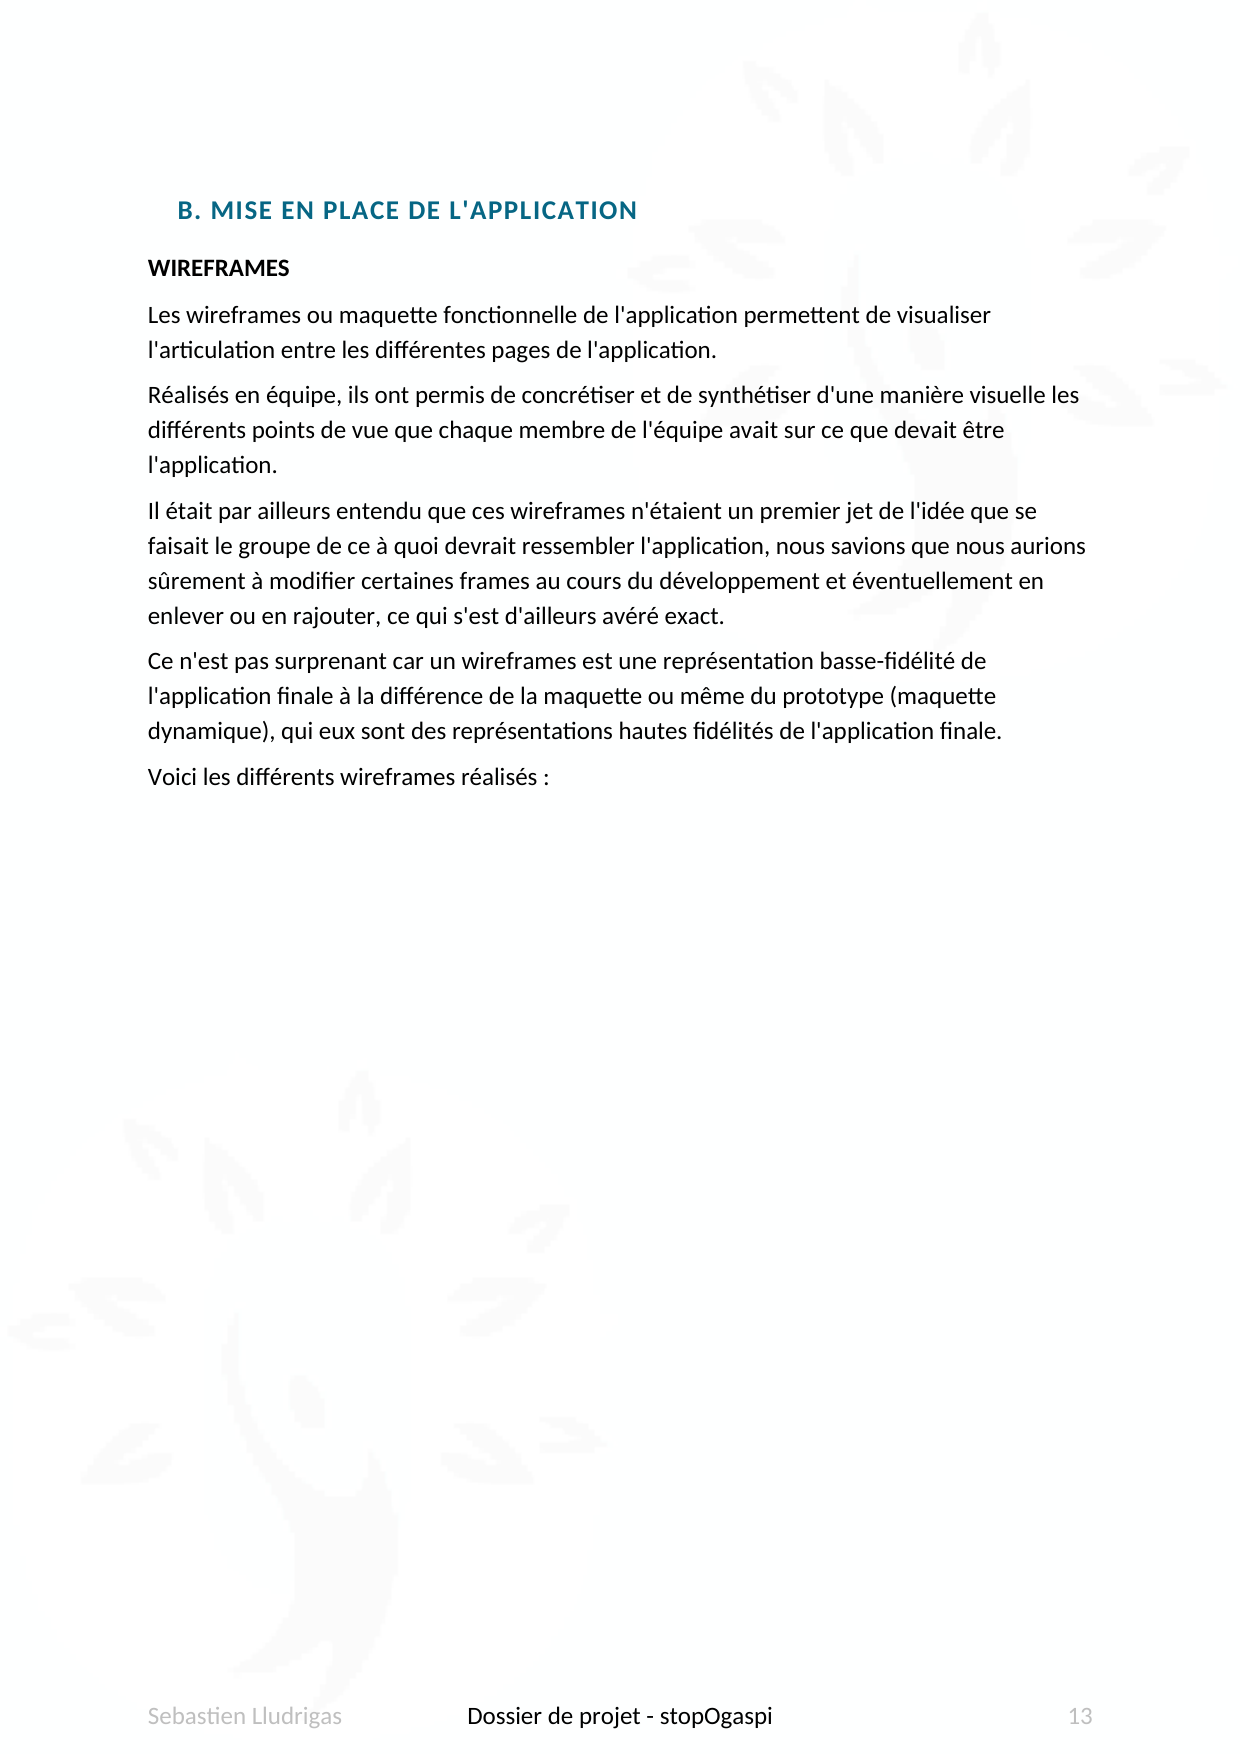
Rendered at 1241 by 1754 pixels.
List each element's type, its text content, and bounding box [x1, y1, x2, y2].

text Il était par ailleurs entendu que ces wireframes n'étaient un premier jet de l'idée que se faisait le groupe de ce à quoi devrait ressembler l'application, nous savions que nous aurions sûrement à modifier certaines frames au cours du développement et éventuellement en enlever ou en rajouter, ce qui s'est d'ailleurs avéré exact. [148, 495, 1093, 630]
text Les wireframes ou maquette fonctionnelle de l'application permettent de visualiser l'articulation entre les différentes pages de l'application. [148, 299, 1093, 364]
subtitle WIREFRAMES [148, 252, 1093, 282]
text Ce n'est pas surprenant car un wireframes est une représentation basse-fidélité de l'application finale à la différence de la maquette ou même du prototype (maquette dynamique), qui eux sont des représentations hautes fidélités de l'application finale. [148, 645, 1093, 746]
text Réalisés en équipe, ils ont permis de concrétiser et de synthétiser d'une manière visuelle les différents points de vue que chaque membre de l'équipe avait sur ce que devait être l'application. [148, 379, 1093, 480]
text Voici les différents wireframes réalisés : [148, 761, 1093, 791]
subtitle B. mise en place de l'application [177, 193, 1093, 226]
